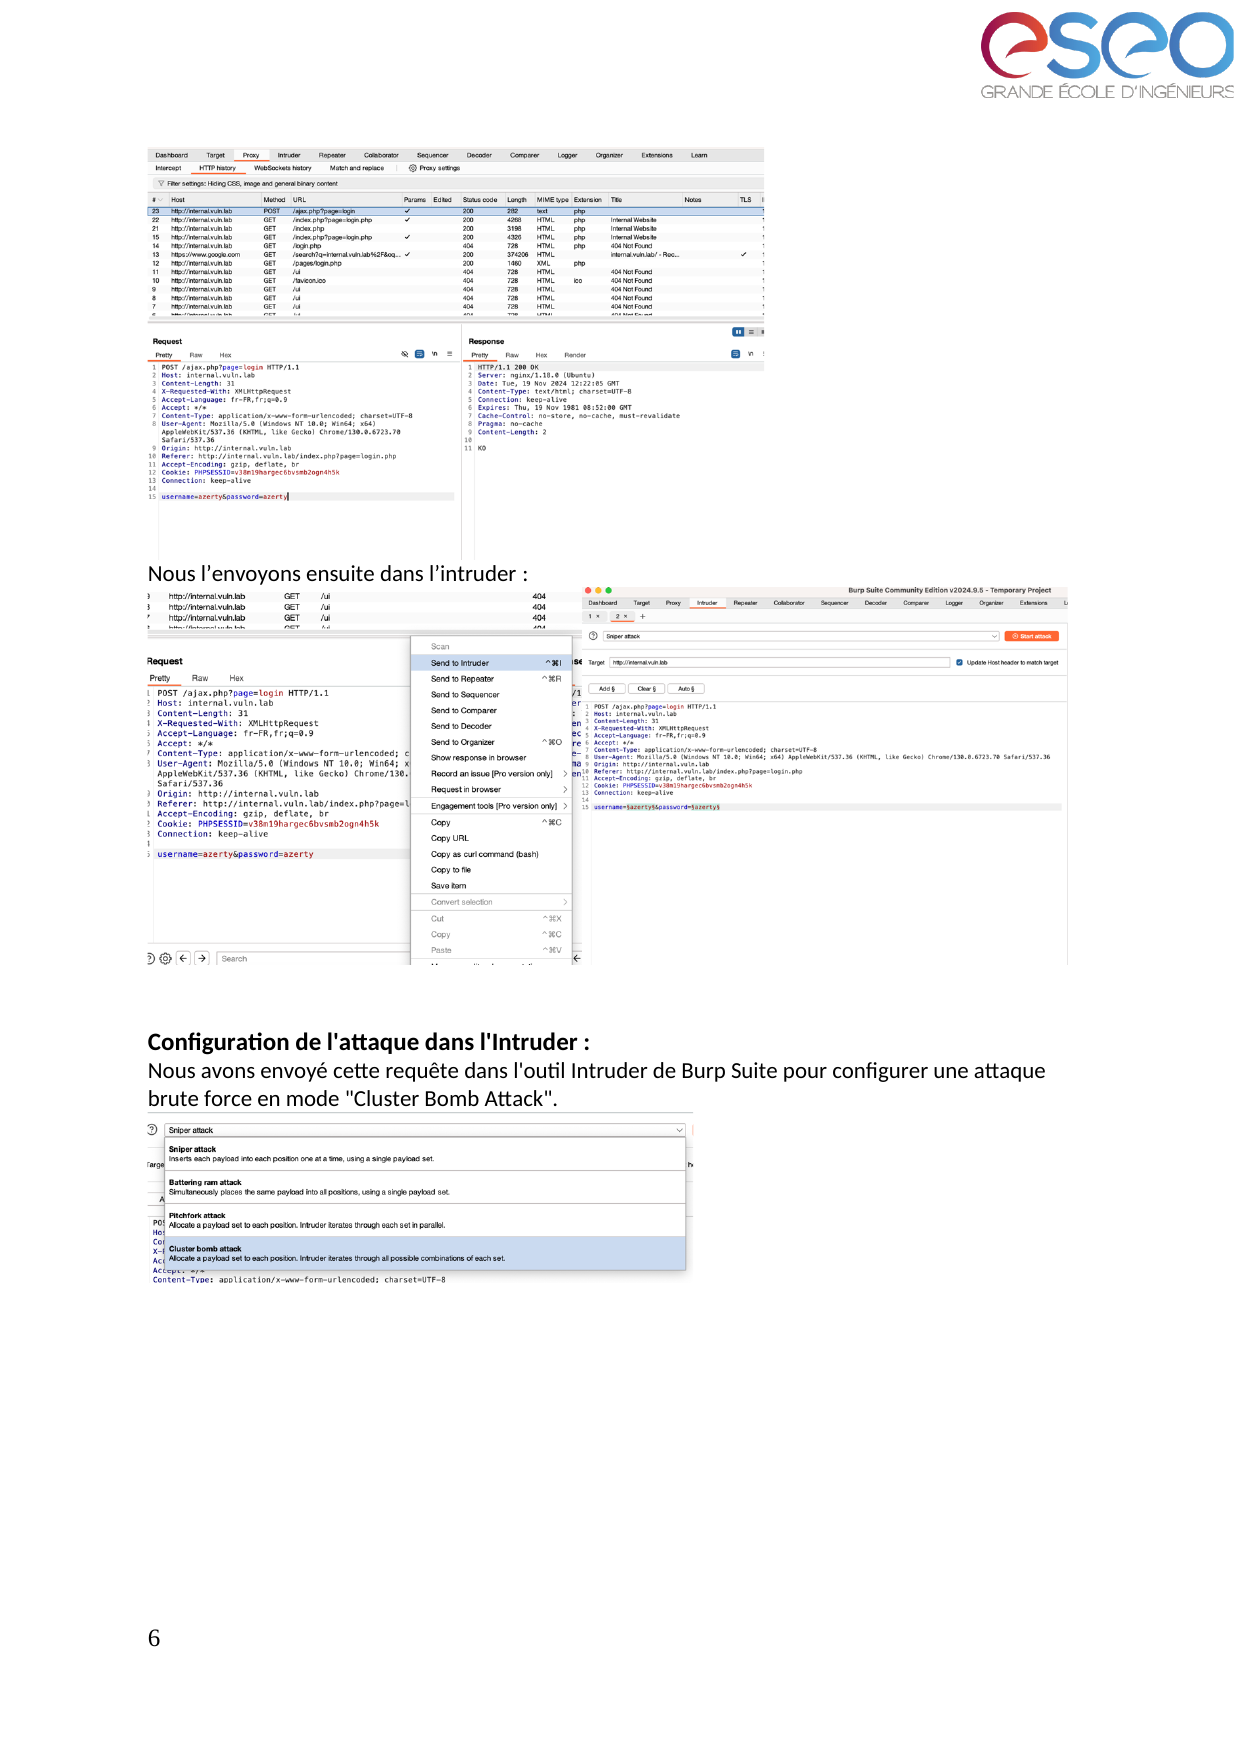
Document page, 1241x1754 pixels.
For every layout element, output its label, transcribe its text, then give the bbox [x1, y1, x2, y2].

text Configuration de l'attaque dans l'Intruder : Nous avons envoyé cette requête dans l'outil Intruder de Burp Suite pour configurer une attaque brute force en mode "Cluster Bomb Attack". [148, 1026, 1093, 1113]
picture [147, 587, 1068, 965]
picture [979, 9, 1234, 99]
picture [147, 1112, 694, 1283]
text Nous l’envoyons ensuite dans l’intruder : [148, 559, 1093, 587]
picture [147, 147, 765, 560]
